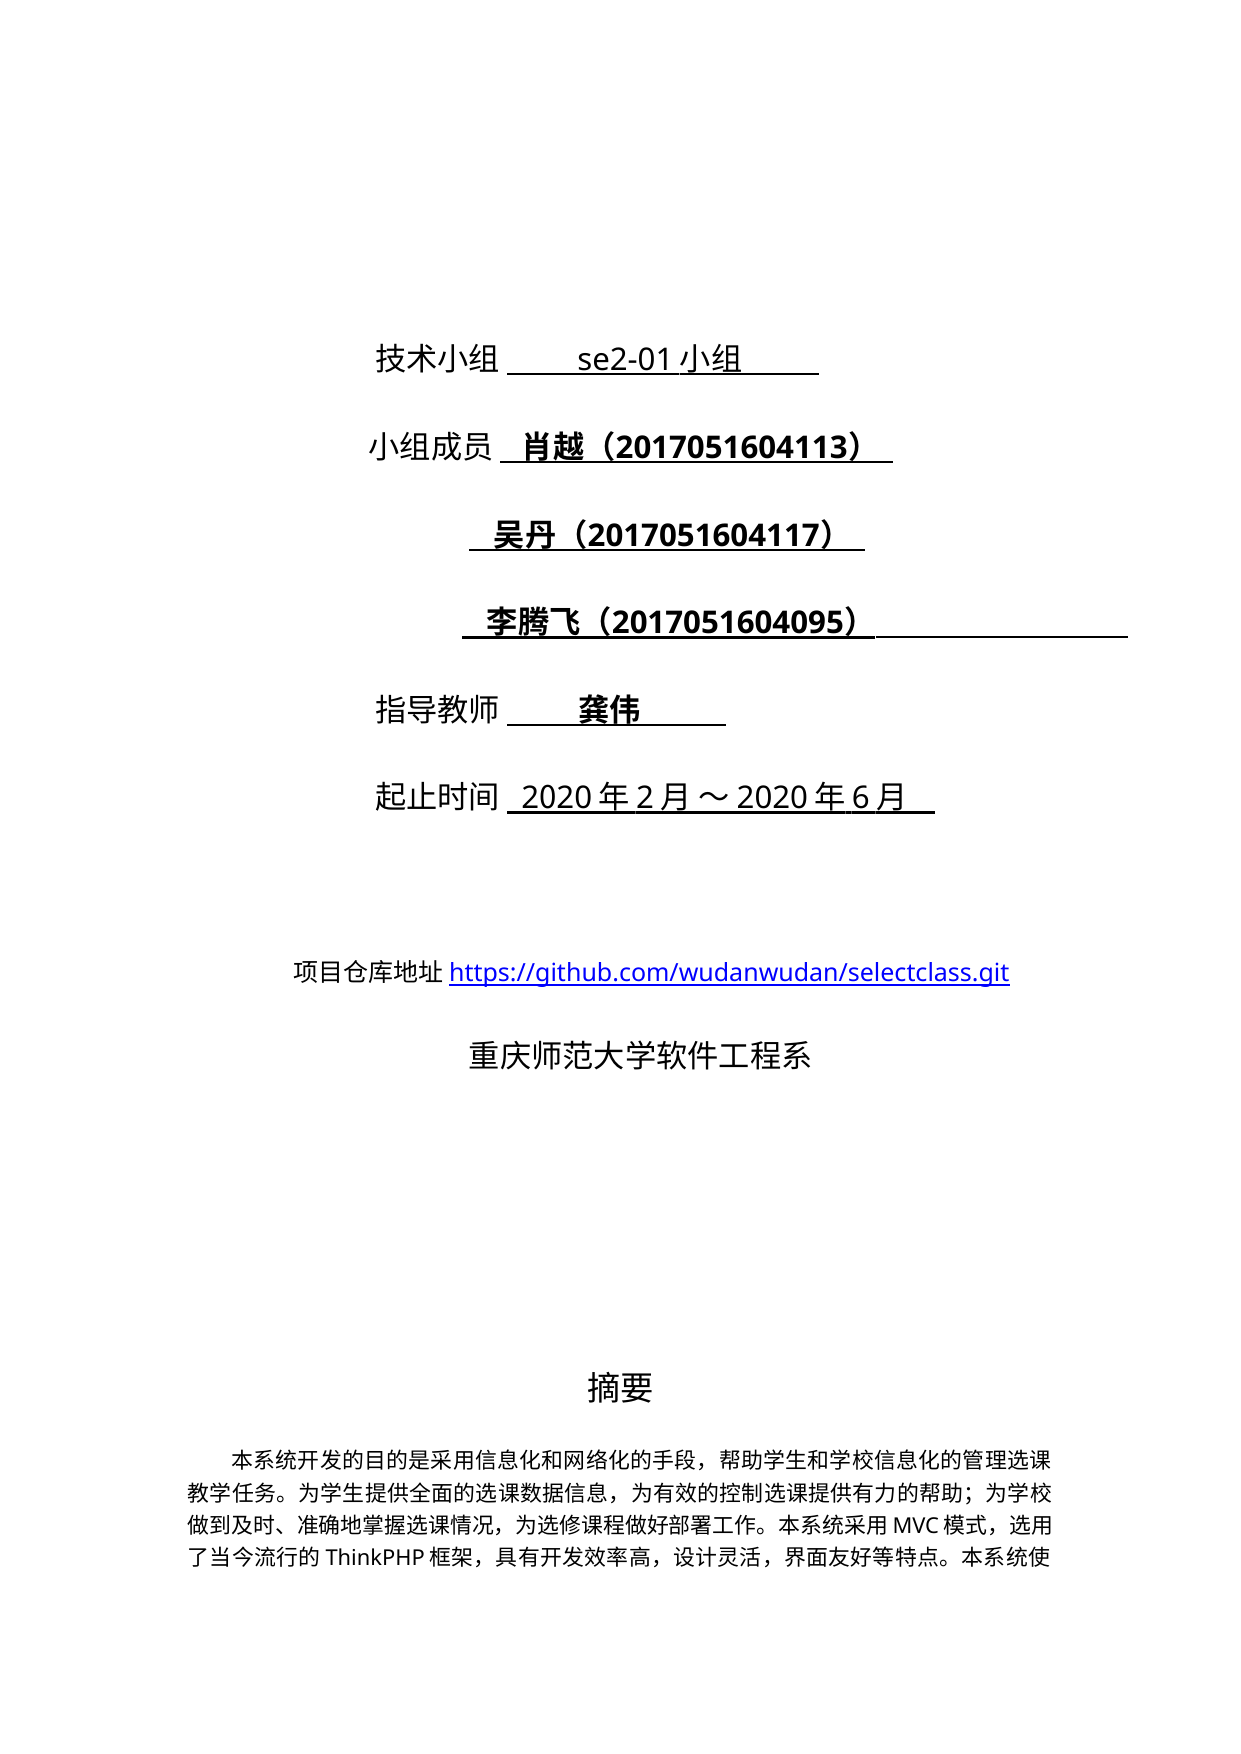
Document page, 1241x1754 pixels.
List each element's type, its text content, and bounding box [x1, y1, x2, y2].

text 小组成员 肖越（2017051604113） [187, 412, 1053, 477]
text 李腾飞（2017051604095） [187, 588, 1053, 653]
text 项目仓库地址 https://github.com/wudanwudan/selectclass.git [187, 938, 1053, 1003]
text 摘要 [187, 1353, 1053, 1418]
text 起止时间 2020年2月 ～ 2020年6月 [187, 763, 1053, 828]
text 重庆师范大学软件工程系 [187, 1021, 1053, 1086]
text 指导教师 龚伟 [187, 675, 1053, 740]
text 吴丹（2017051604117） [187, 500, 1053, 565]
text 技术小组 se2-01小组 [187, 324, 1053, 389]
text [187, 1443, 1053, 1573]
